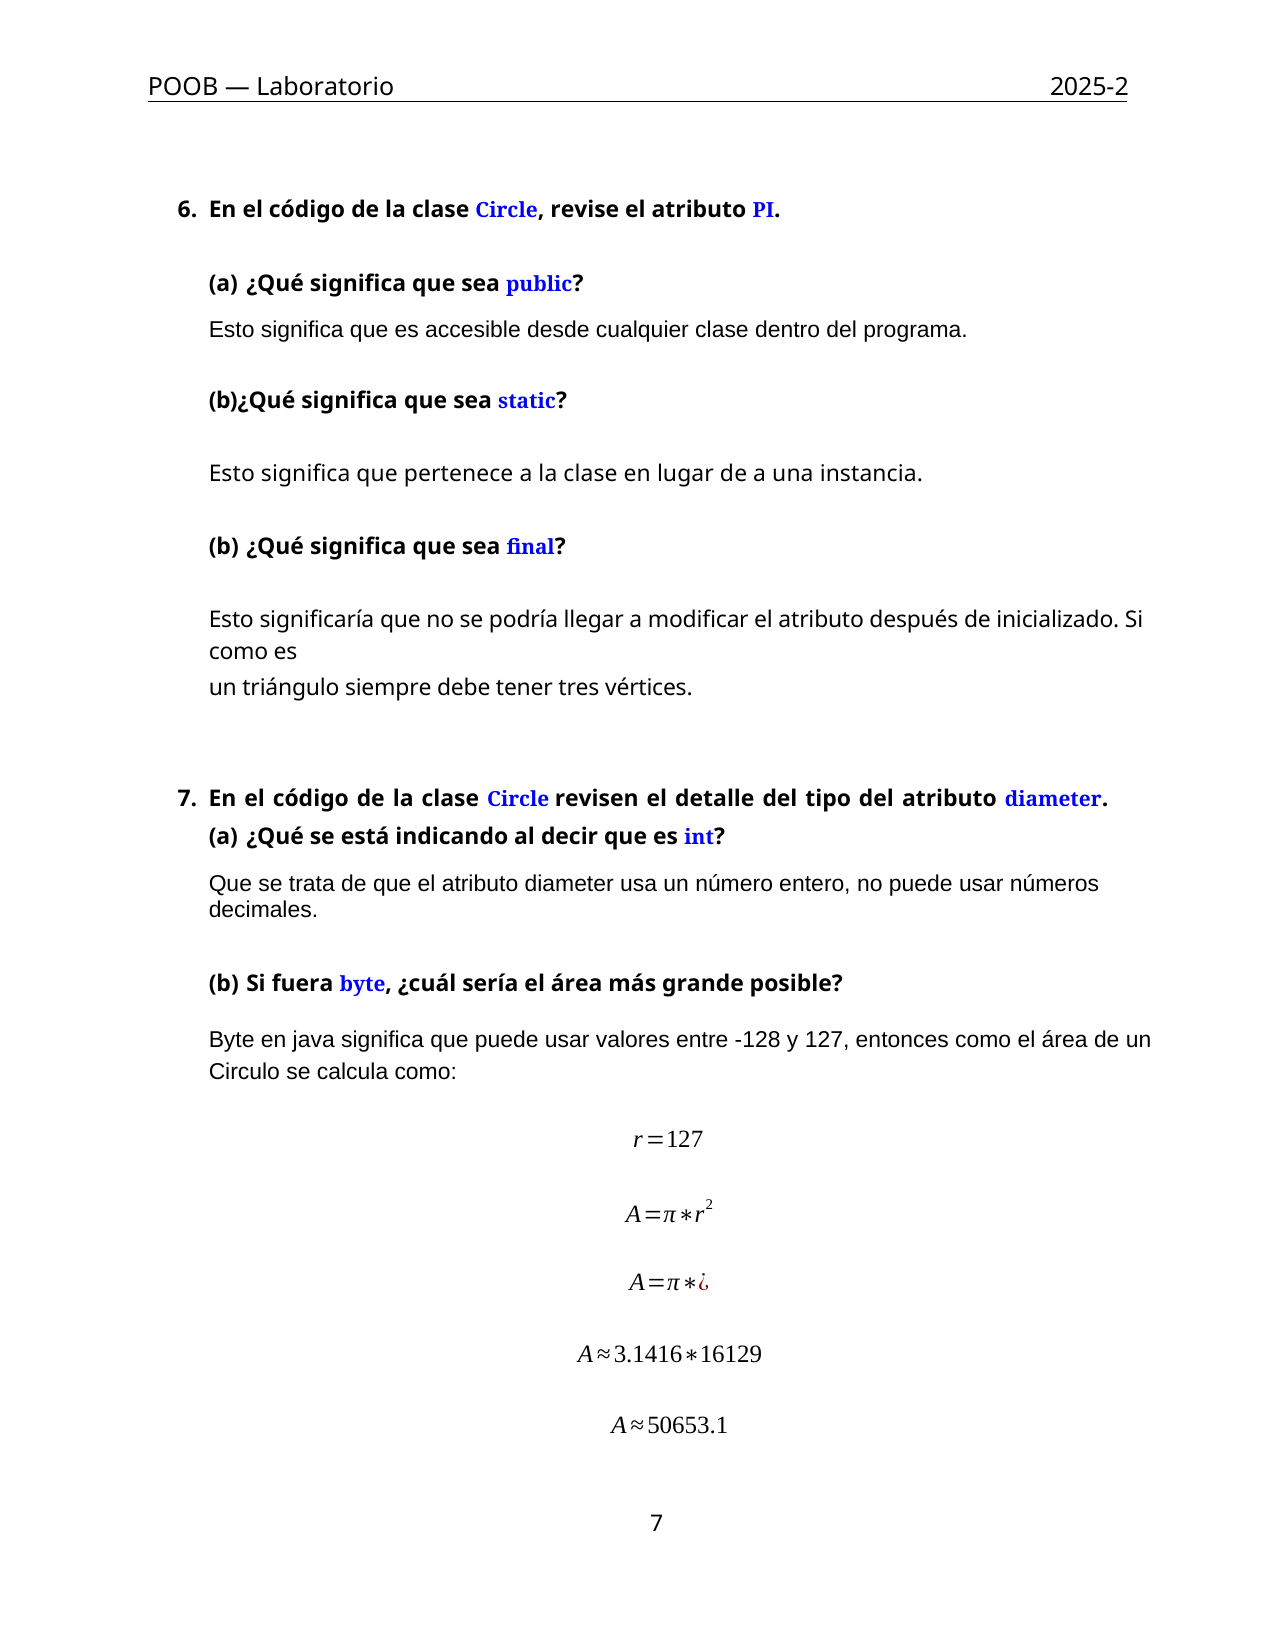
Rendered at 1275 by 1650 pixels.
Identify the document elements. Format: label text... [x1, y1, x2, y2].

list ¿Qué significa que sea final? [208, 530, 1200, 562]
text Esto significa que es accesible desde cualquier clase dentro del programa. [133, 316, 1200, 342]
list En el código de la clase Circle revisen el detalle del tipo del atributo diameter. [177, 782, 1128, 813]
list (b)¿Qué significa que sea static? [208, 384, 1200, 415]
text Que se trata de que el atributo diameter usa un número entero, no puede usar números decimales. [208, 870, 1200, 923]
list ¿Qué significa que sea public? [208, 267, 1200, 298]
list ¿Qué se está indicando al decir que es int? [208, 820, 1128, 851]
list En el código de la clase Circle, revise el atributo PI. [177, 193, 1200, 225]
text Esto significaría que no se podría llegar a modificar el atributo después de inicializado. Si como es [208, 603, 1200, 666]
list Esto significa que pertenece a la clase en lugar de a una instancia. [177, 457, 1200, 488]
text un triángulo siempre debe tener tres vértices. [208, 671, 1200, 702]
text Byte en java significa que puede usar valores entre -128 y 127, entonces como el área de un [133, 1026, 1200, 1052]
list Si fuera byte, ¿cuál sería el área más grande posible? [208, 967, 1128, 998]
text Circulo se calcula como: [208, 1058, 1128, 1084]
